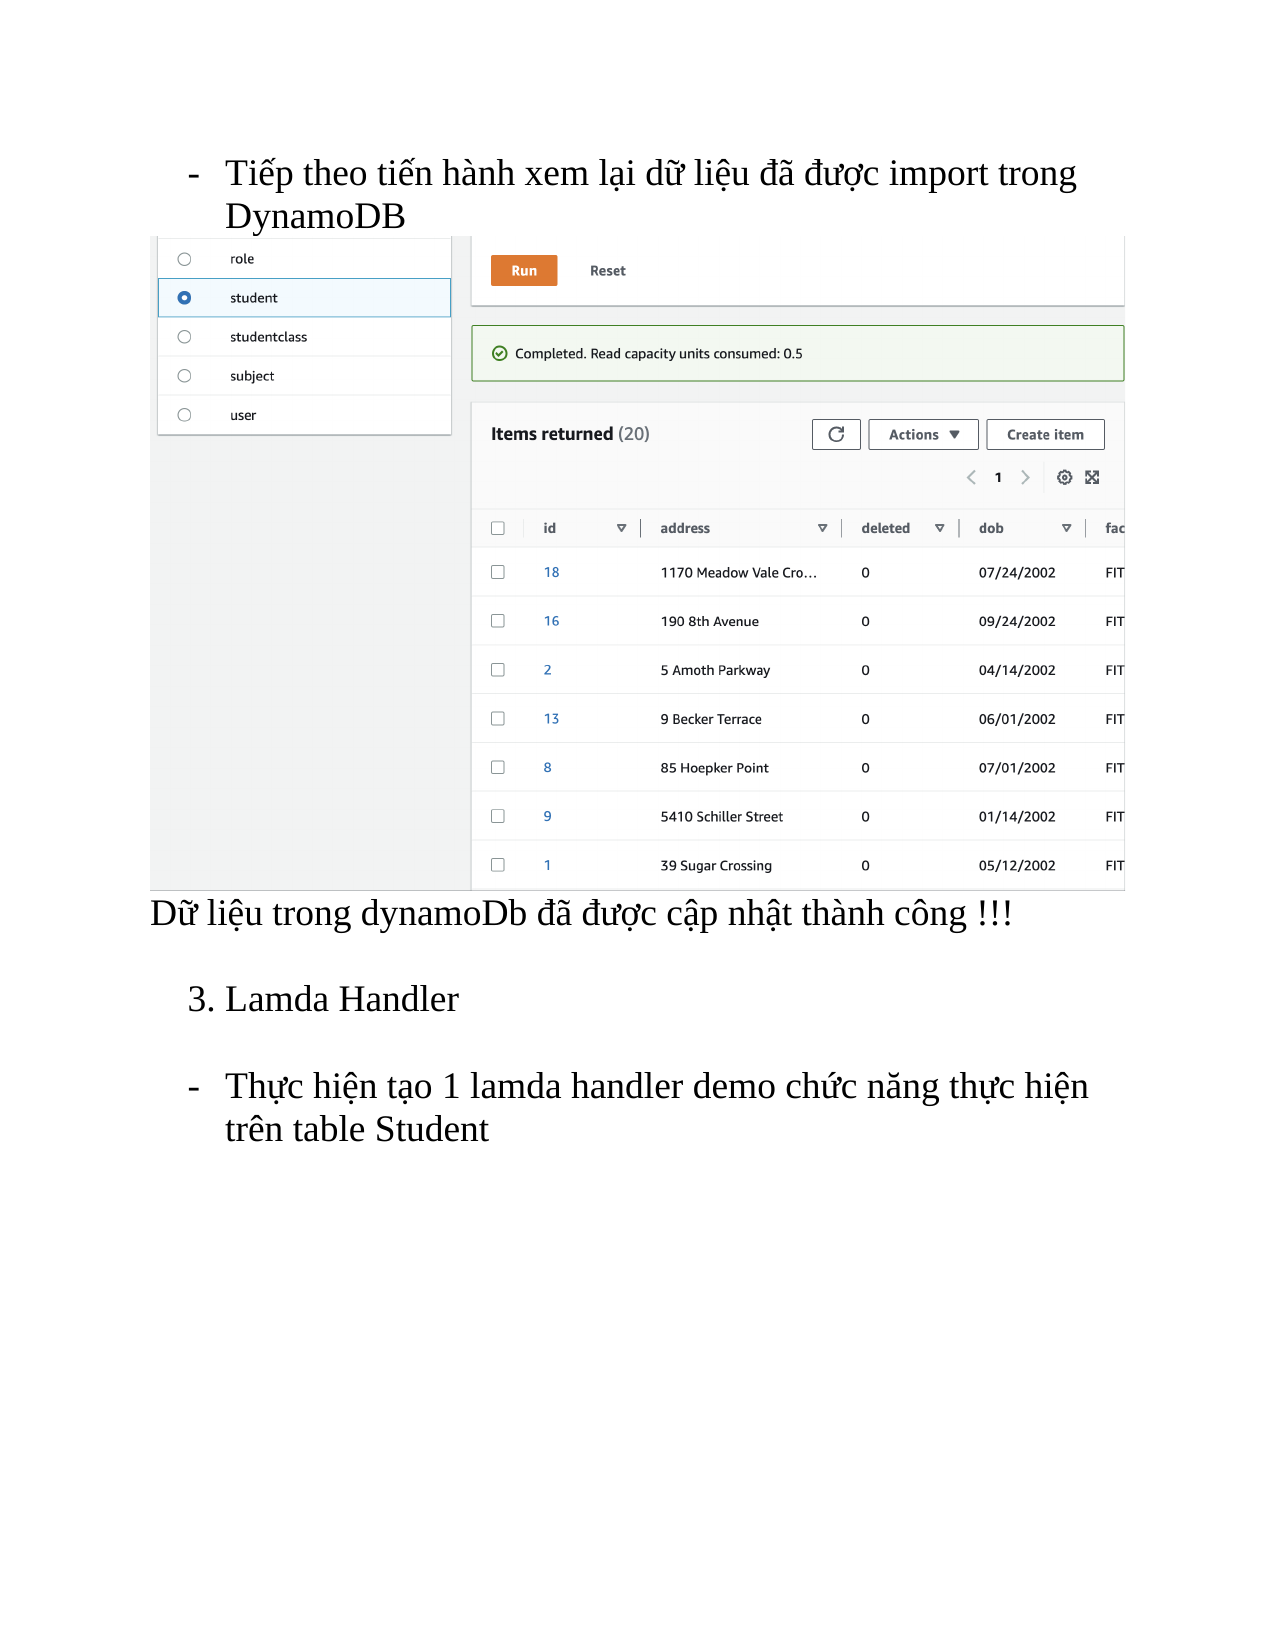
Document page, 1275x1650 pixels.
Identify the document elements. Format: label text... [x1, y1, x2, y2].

list Thực hiện tạo 1 lamda handler demo chức năng thực hiện trên table Student [187, 1063, 1125, 1149]
text Dữ liệu trong dynamoDb đã được cập nhật thành công !!! [150, 891, 1125, 934]
list Tiếp theo tiến hành xem lại dữ liệu đã được import trong DynamoDB [187, 150, 1125, 236]
list Lamda Handler [187, 977, 1125, 1020]
picture [150, 236, 1125, 891]
